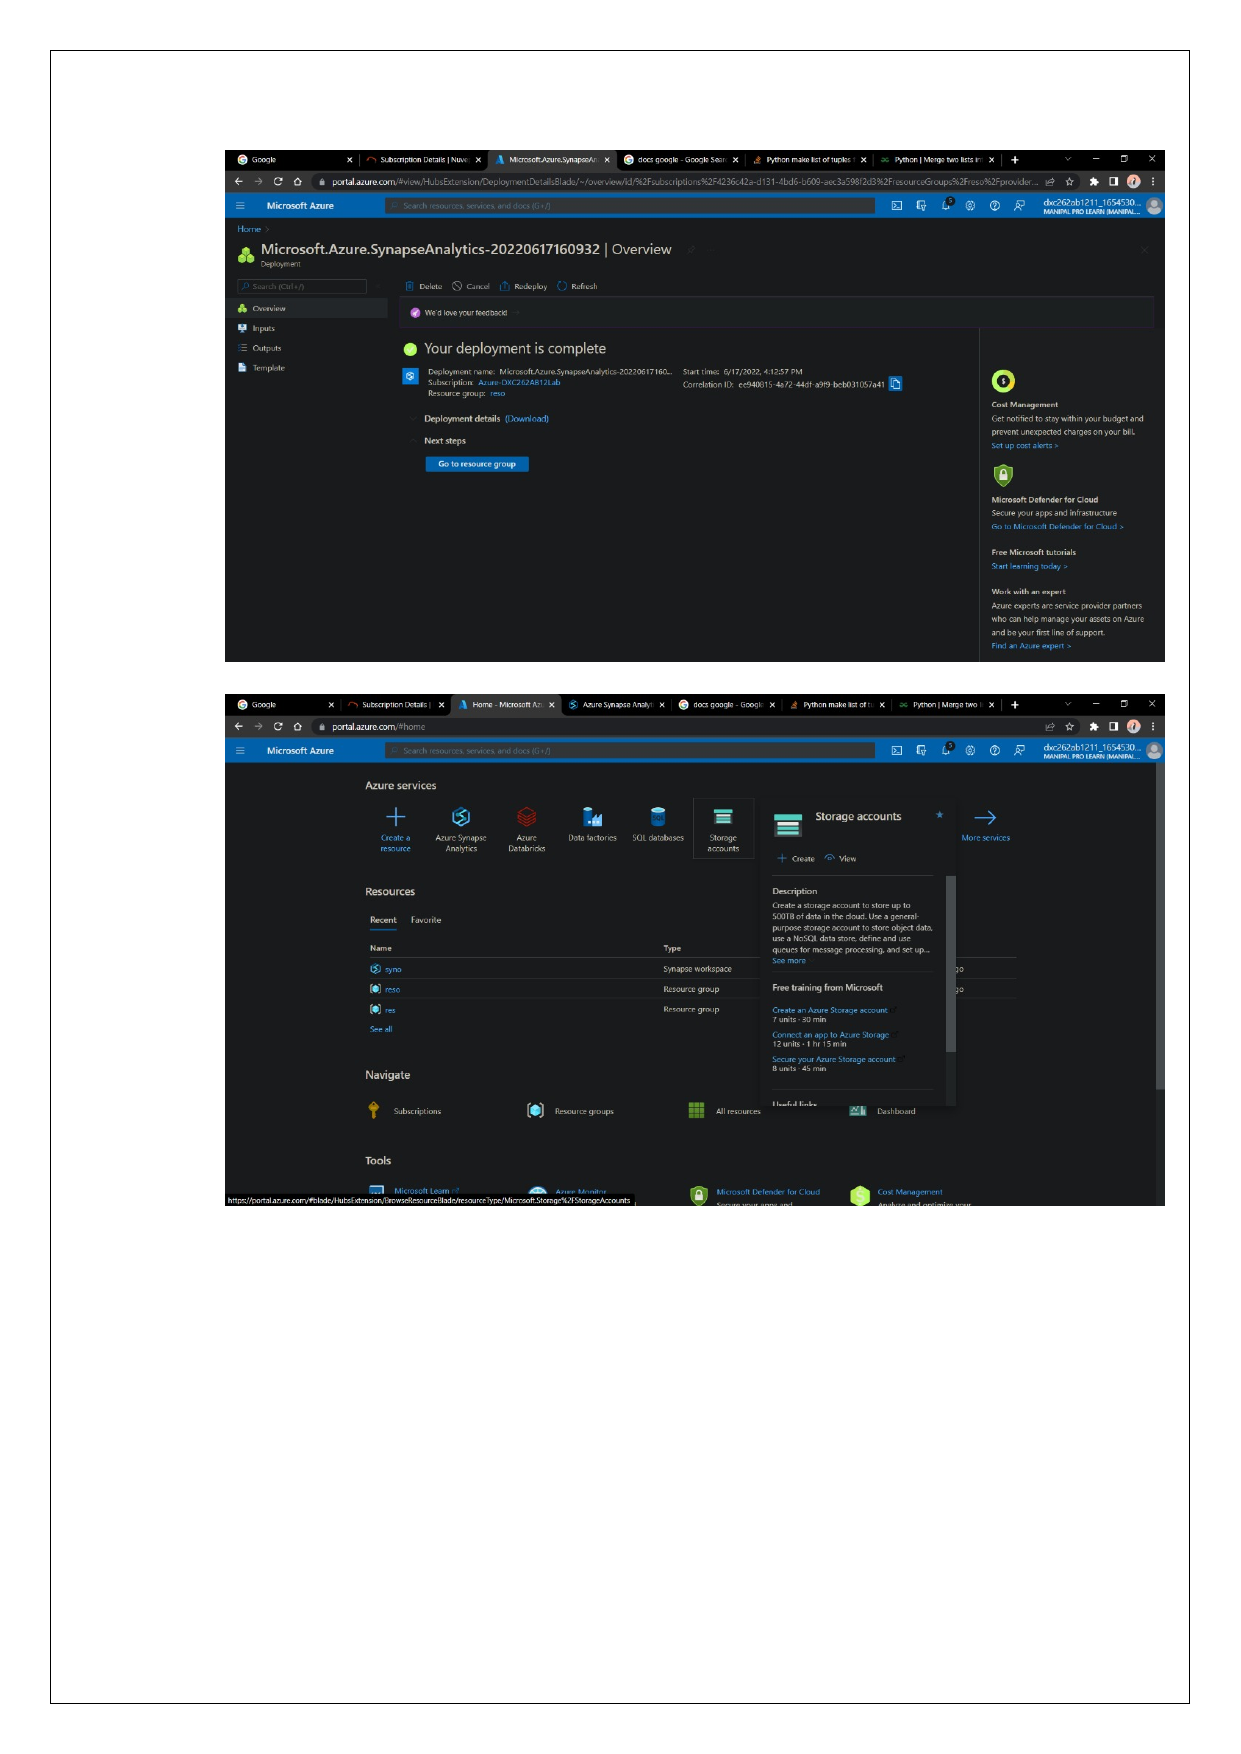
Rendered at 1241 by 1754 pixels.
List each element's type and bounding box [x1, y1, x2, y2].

picture [225, 694, 1165, 1206]
picture [225, 150, 1165, 662]
